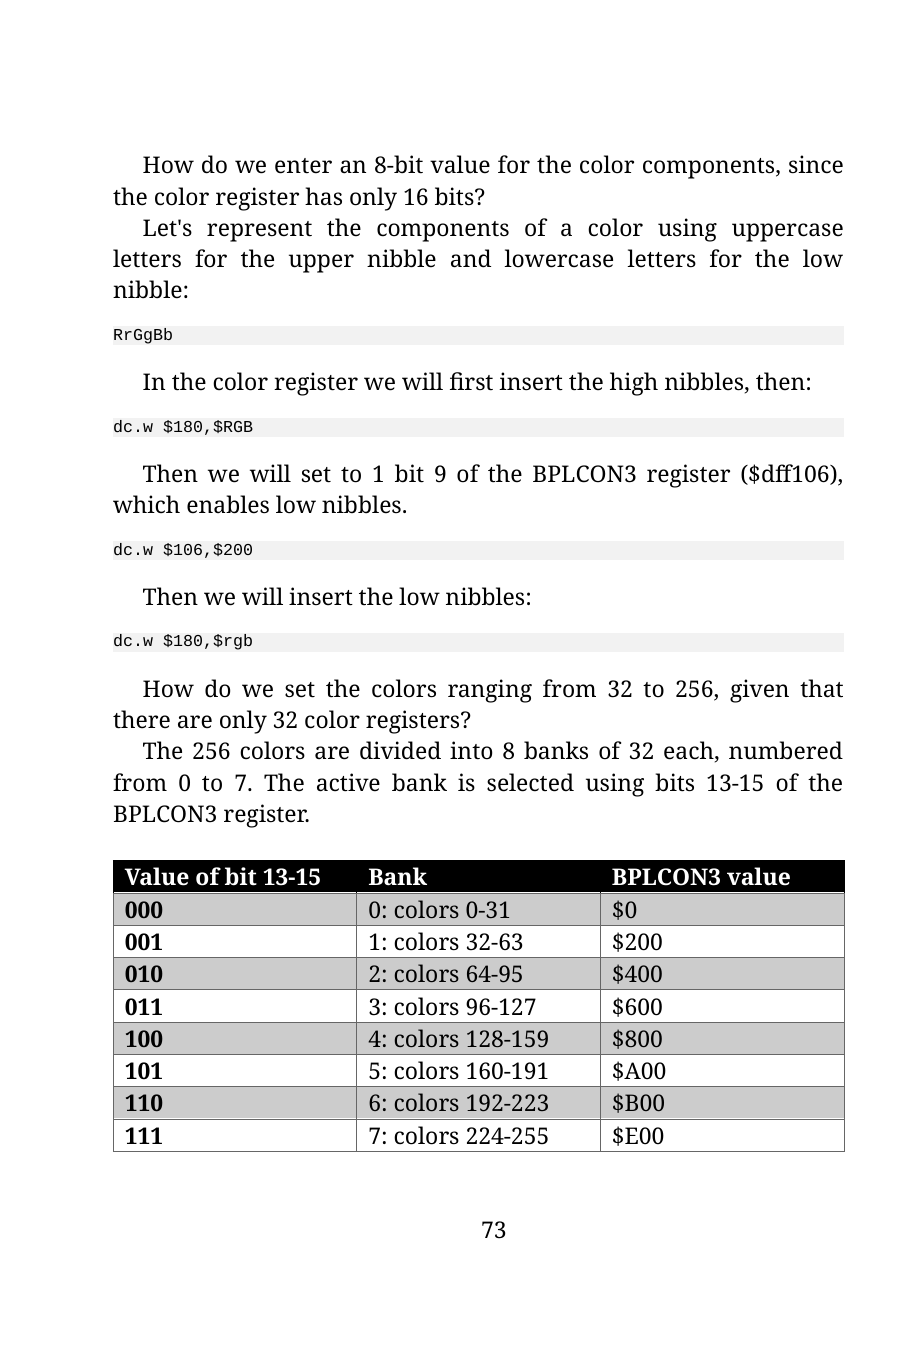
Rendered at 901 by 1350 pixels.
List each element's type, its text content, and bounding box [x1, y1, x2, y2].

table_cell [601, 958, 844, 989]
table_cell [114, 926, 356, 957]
text Then we will insert the low nibbles: [113, 581, 844, 612]
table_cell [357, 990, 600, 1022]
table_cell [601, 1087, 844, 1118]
text dc.w $180,$RGB [113, 418, 844, 437]
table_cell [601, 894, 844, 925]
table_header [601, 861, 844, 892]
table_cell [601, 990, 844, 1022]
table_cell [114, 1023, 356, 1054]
text dc.w $106,$200 [113, 541, 844, 560]
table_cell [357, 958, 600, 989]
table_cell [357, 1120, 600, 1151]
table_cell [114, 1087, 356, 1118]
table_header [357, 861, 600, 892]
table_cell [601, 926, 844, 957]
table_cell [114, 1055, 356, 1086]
text dc.w $180,$rgb [113, 633, 844, 652]
text Then we will set to 1 bit 9 of the BPLCON3 register ($dff106), which enables low nibbles. [113, 458, 844, 520]
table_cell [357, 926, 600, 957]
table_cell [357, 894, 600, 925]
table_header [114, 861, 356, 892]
text RrGgBb [113, 326, 844, 345]
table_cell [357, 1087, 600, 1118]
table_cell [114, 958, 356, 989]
text How do we enter an 8-bit value for the color components, since the color register has only 16 bits? [113, 149, 844, 212]
text Let's represent the components of a color using uppercase letters for the upper nibble and lowercase letters for the low nibble: [113, 212, 844, 306]
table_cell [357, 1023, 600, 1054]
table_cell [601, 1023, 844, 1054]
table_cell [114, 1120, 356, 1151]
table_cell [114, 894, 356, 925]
text The 256 colors are divided into 8 banks of 32 each, numbered from 0 to 7. The active bank is selected using bits 13-15 of the BPLCON3 register. [113, 735, 844, 829]
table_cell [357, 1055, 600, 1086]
text In the color register we will first insert the high nibbles, then: [113, 366, 844, 397]
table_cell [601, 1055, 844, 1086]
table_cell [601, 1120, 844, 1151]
text How do we set the colors ranging from 32 to 256, given that there are only 32 color registers? [113, 673, 844, 735]
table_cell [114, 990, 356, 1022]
